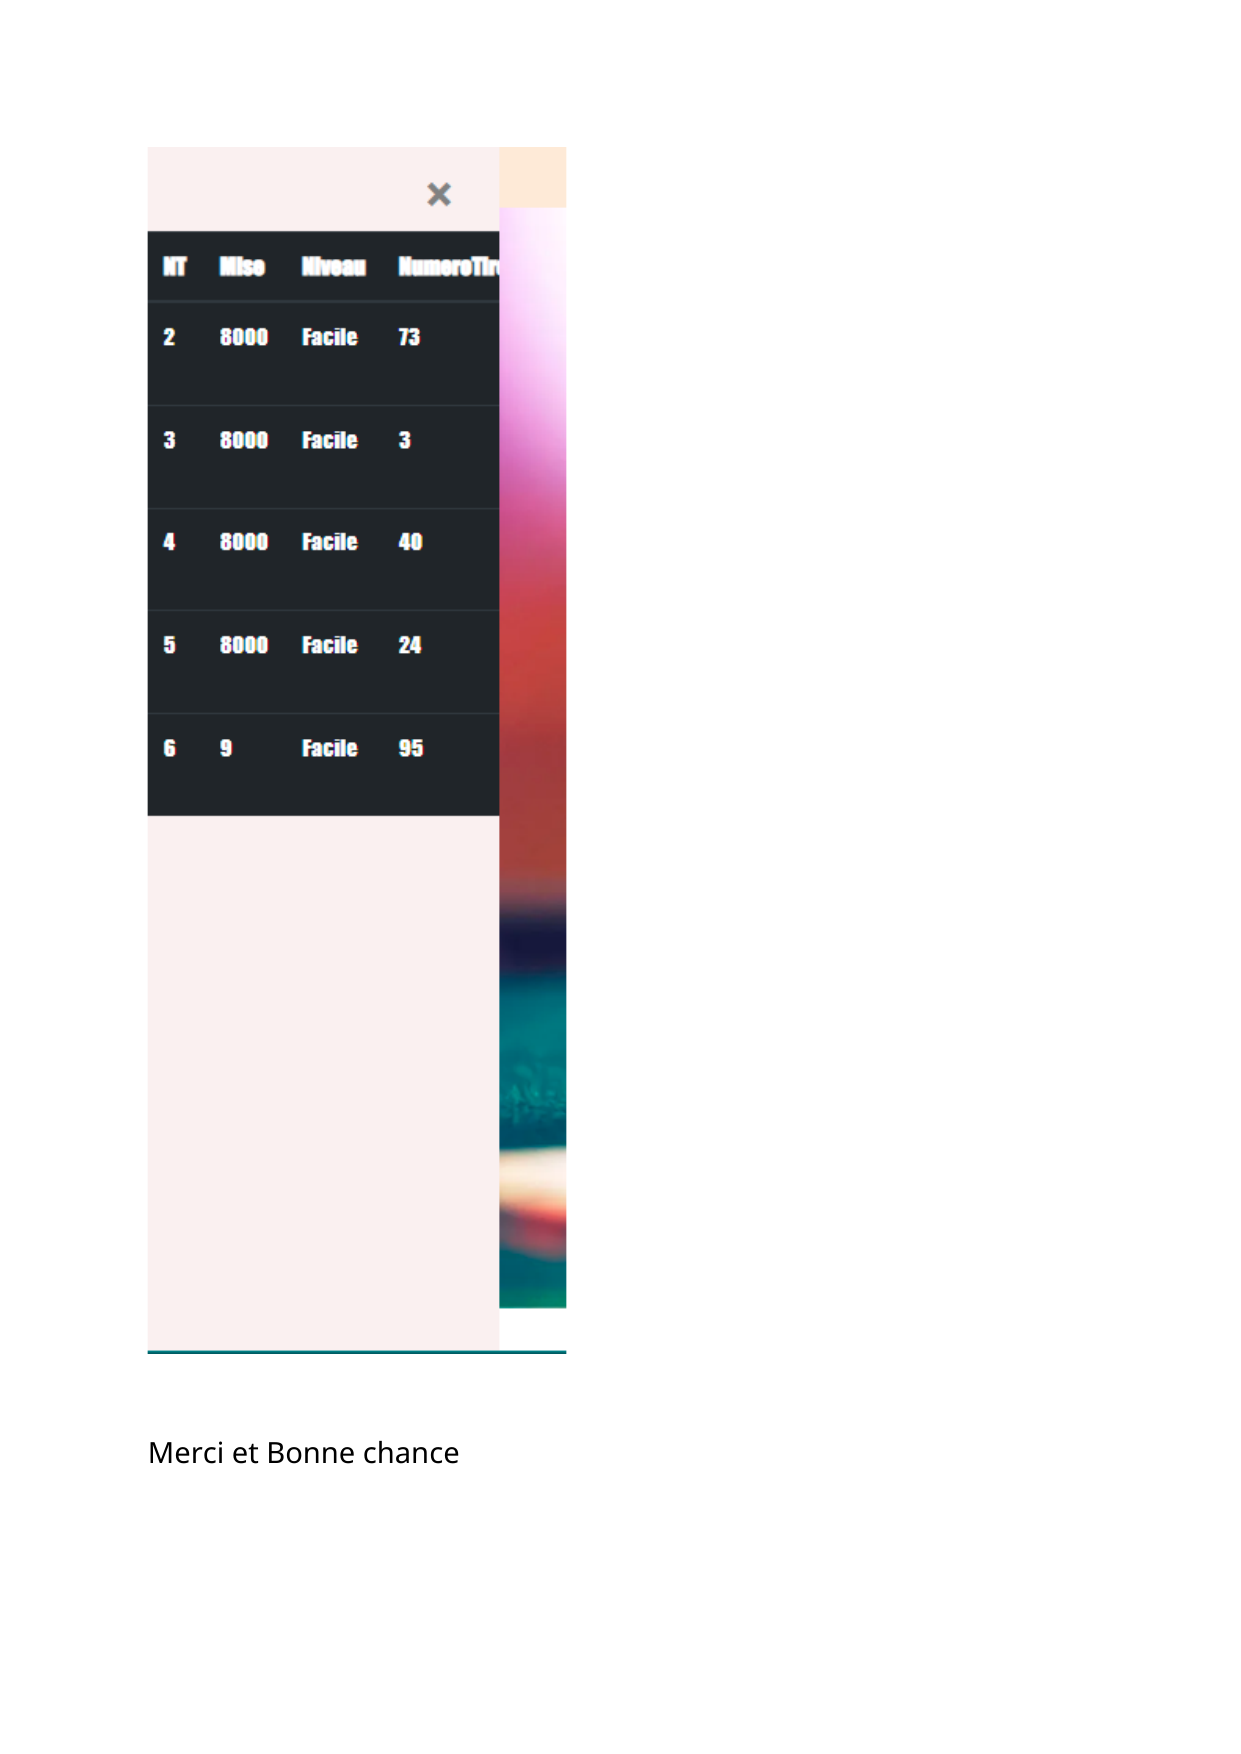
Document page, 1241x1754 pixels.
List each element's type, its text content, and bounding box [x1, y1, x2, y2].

picture [147, 147, 567, 1354]
text Merci et Bonne chance [148, 1432, 1093, 1472]
